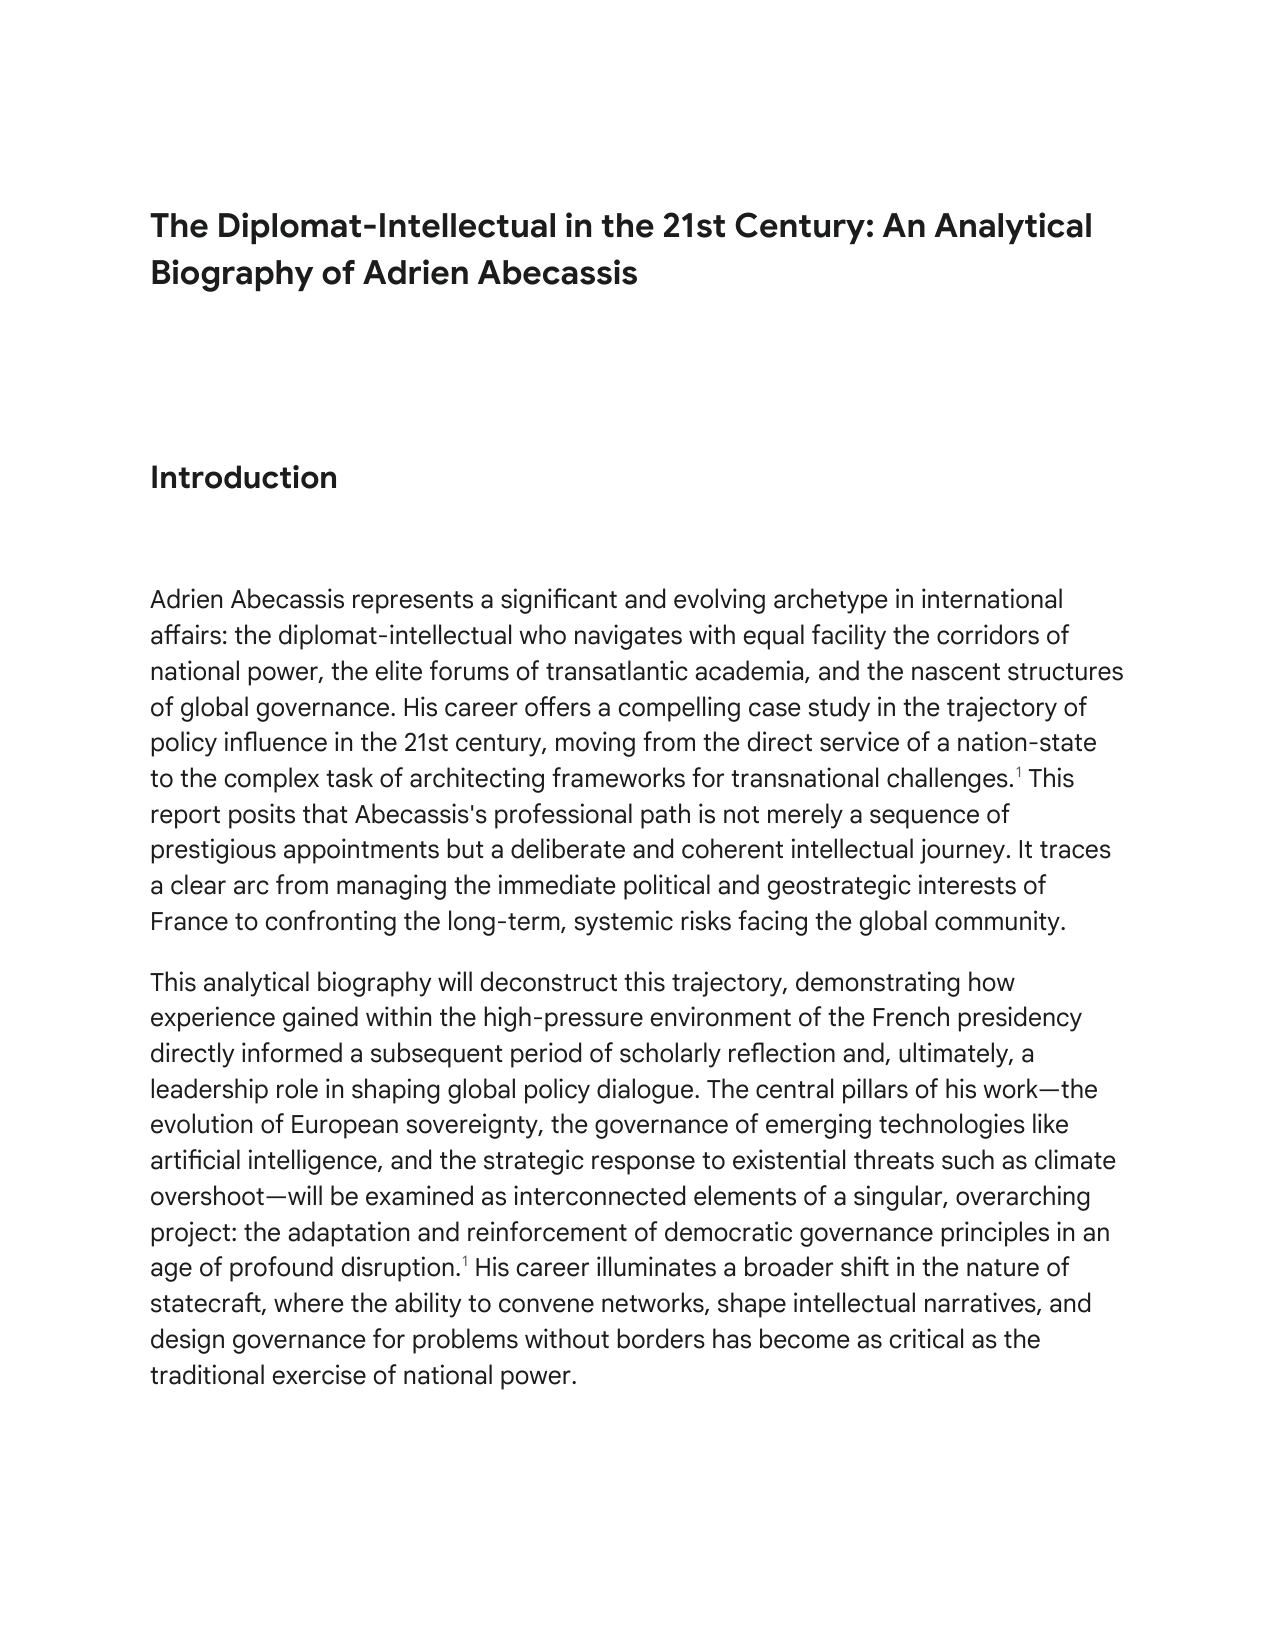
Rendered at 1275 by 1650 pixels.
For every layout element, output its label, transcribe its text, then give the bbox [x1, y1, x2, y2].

text Adrien Abecassis represents a significant and evolving archetype in international affairs: the diplomat-intellectual who navigates with equal facility the corridors of national power, the elite forums of transatlantic academia, and the nascent structures of global governance. His career offers a compelling case study in the trajectory of policy influence in the 21st century, moving from the direct service of a nation-state to the complex task of architecting frameworks for transnational challenges.1 This report posits that Abecassis's professional path is not merely a sequence of prestigious appointments but a deliberate and coherent intellectual journey. It traces a clear arc from managing the immediate political and geostrategic interests of France to confronting the long-term, systemic risks facing the global community. [150, 584, 1125, 937]
subtitle The Diplomat-Intellectual in the 21st Century: An Analytical Biography of Adrien Abecassis [150, 205, 1125, 294]
text This analytical biography will deconstruct this trajectory, demonstrating how experience gained within the high-pressure environment of the French presidency directly informed a subsequent period of scholarly reflection and, ultimately, a leadership role in shaping global policy dialogue. The central pillars of his work—the evolution of European sovereignty, the governance of emerging technologies like artificial intelligence, and the strategic response to existential threats such as climate overshoot—will be examined as interconnected elements of a singular, overarching project: the adaptation and reinforcement of democratic governance principles in an age of profound disruption.1 His career illuminates a broader shift in the nature of statecraft, where the ability to convene networks, shape intellectual narratives, and design governance for problems without borders has become as critical as the traditional exercise of national power. [150, 967, 1125, 1391]
subtitle Introduction [150, 458, 1125, 497]
